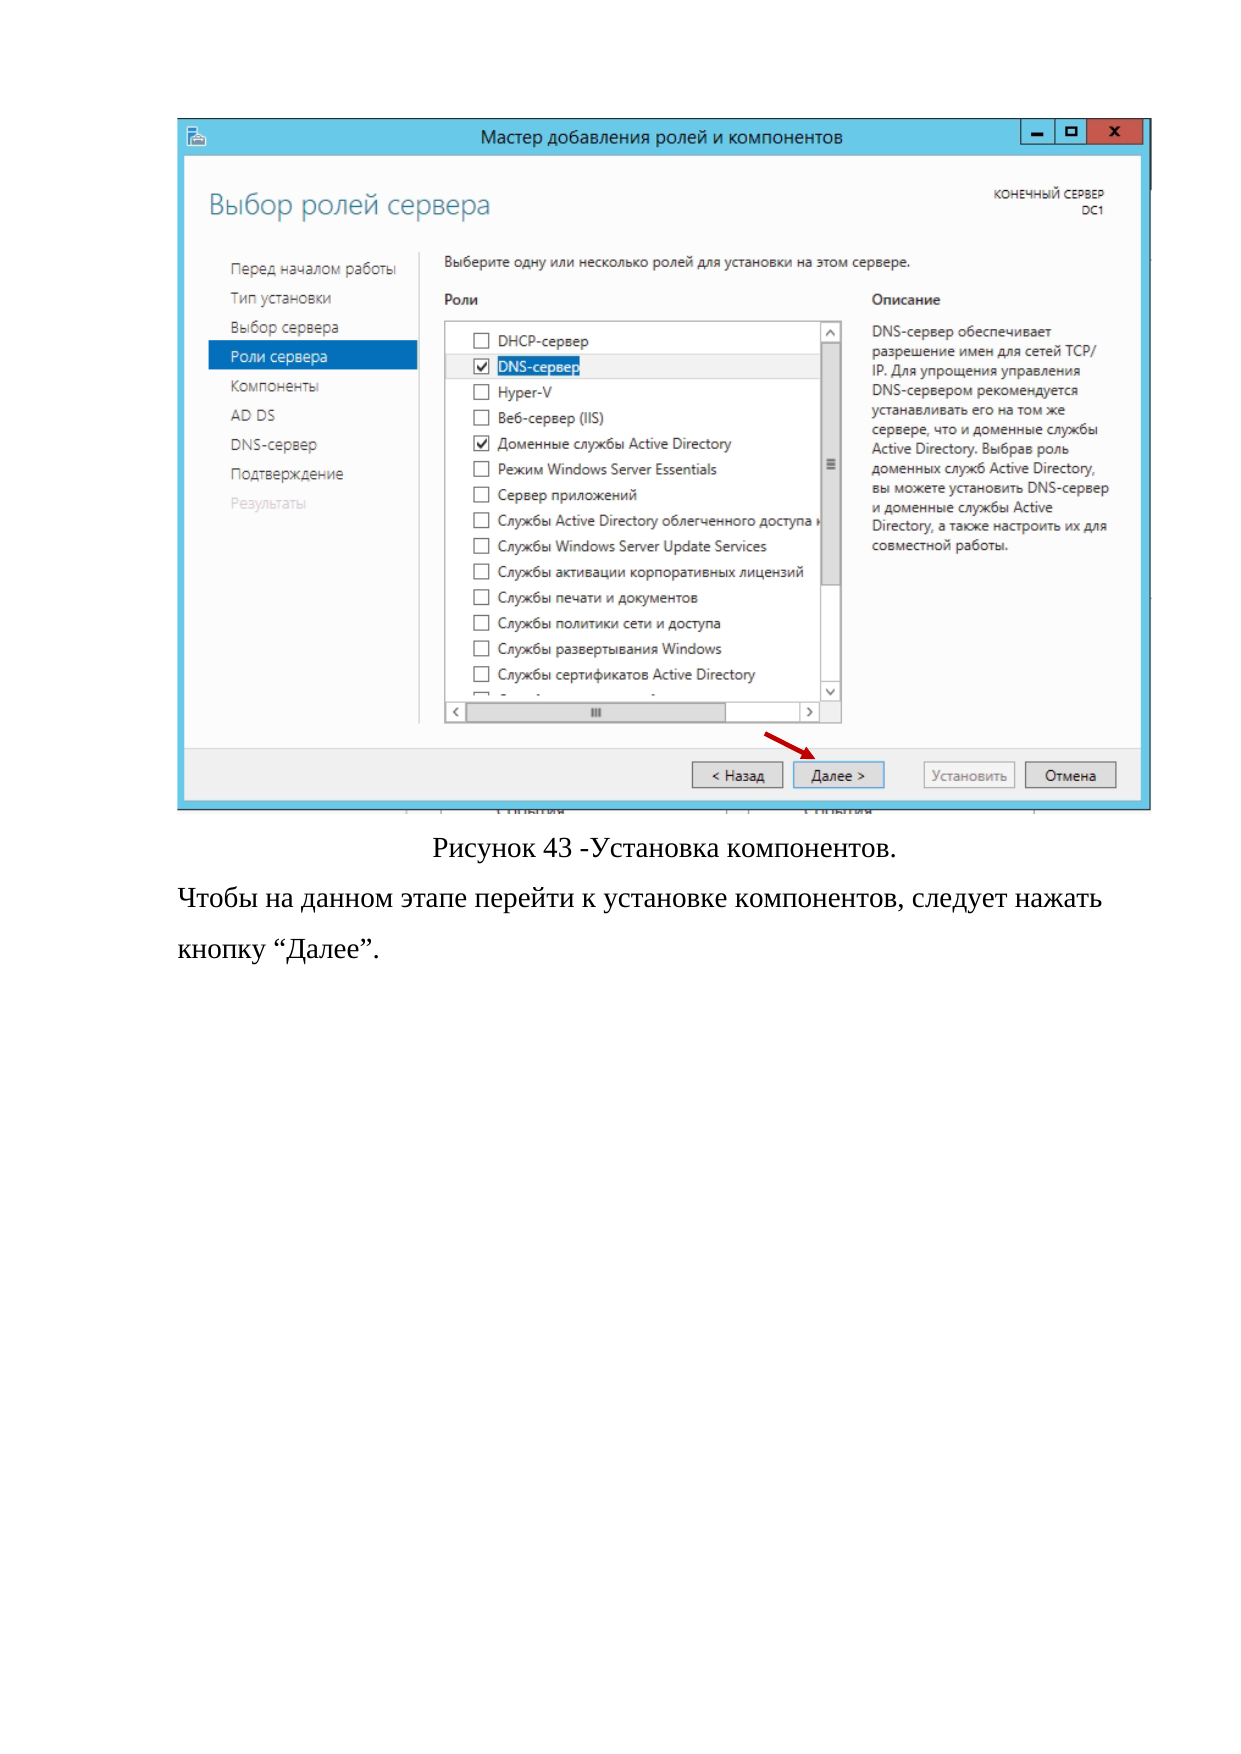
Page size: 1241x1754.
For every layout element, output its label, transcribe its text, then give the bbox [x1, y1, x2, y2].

text Чтобы на данном этапе перейти к установке компонентов, следует нажать кнопку “Далее”. [177, 880, 1152, 964]
picture [177, 118, 1152, 814]
text Рисунок 43 -Установка компонентов. [177, 830, 1152, 864]
